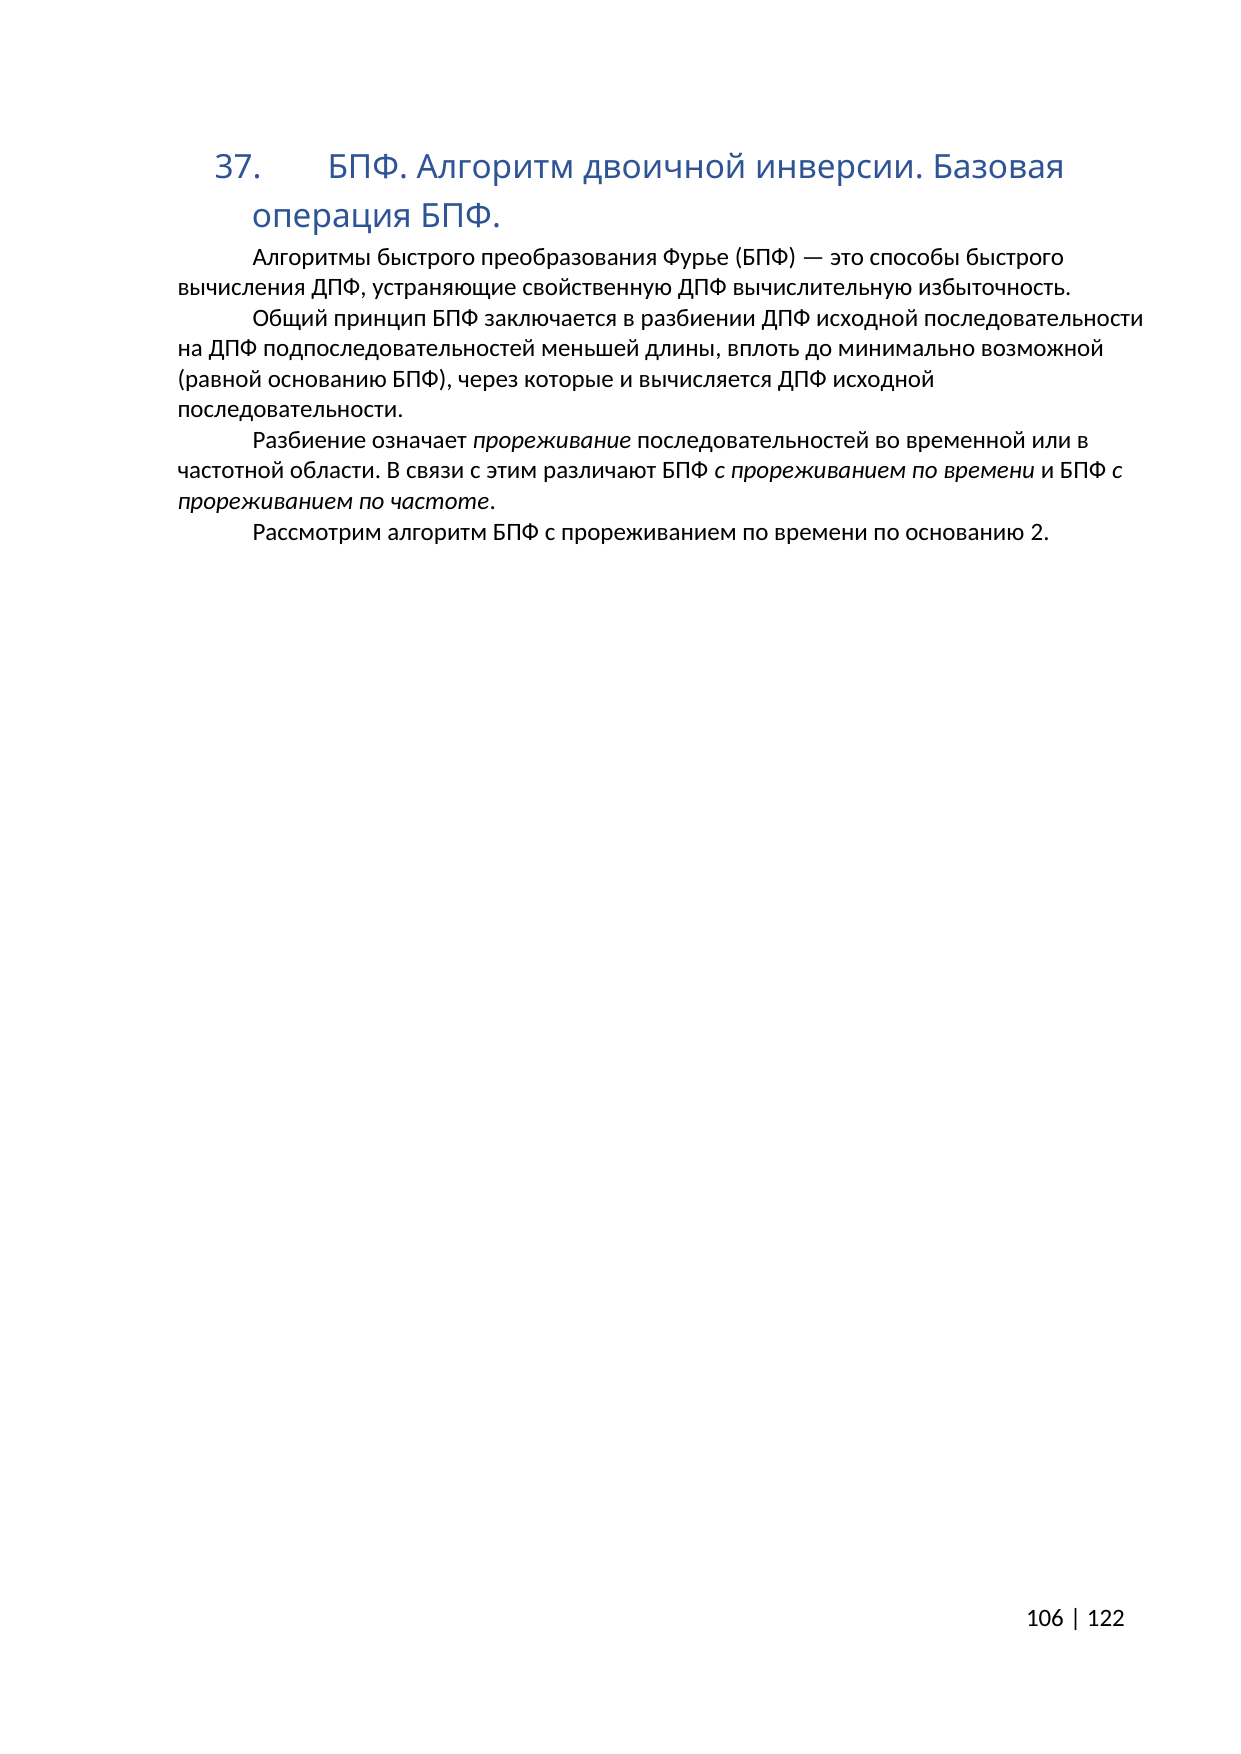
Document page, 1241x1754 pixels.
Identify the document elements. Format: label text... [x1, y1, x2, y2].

text Рассмотрим алгоритм БПФ с прореживанием по времени по основанию 2. [177, 516, 1152, 546]
text Алгоритмы быстрого преобразования Фурье (БПФ) — это способы быстрого вычисления ДПФ, устраняющие свойственную ДПФ вычислительную избыточность. [177, 241, 1152, 302]
text Общий принцип БПФ заключается в разбиении ДПФ исходной последовательности на ДПФ подпоследовательностей меньшей длины, вплоть до минимально возможной (равной основанию БПФ), через которые и вычисляется ДПФ исходной последовательности. [177, 302, 1152, 424]
text Разбиение означает прореживание последовательностей во временной или в частотной области. В связи с этим различают БПФ с прореживанием по времени и БПФ с прореживанием по частоте. [177, 424, 1152, 516]
subtitle БПФ. Алгоритм двоичной инверсии. Базовая операция БПФ. [214, 143, 1152, 237]
